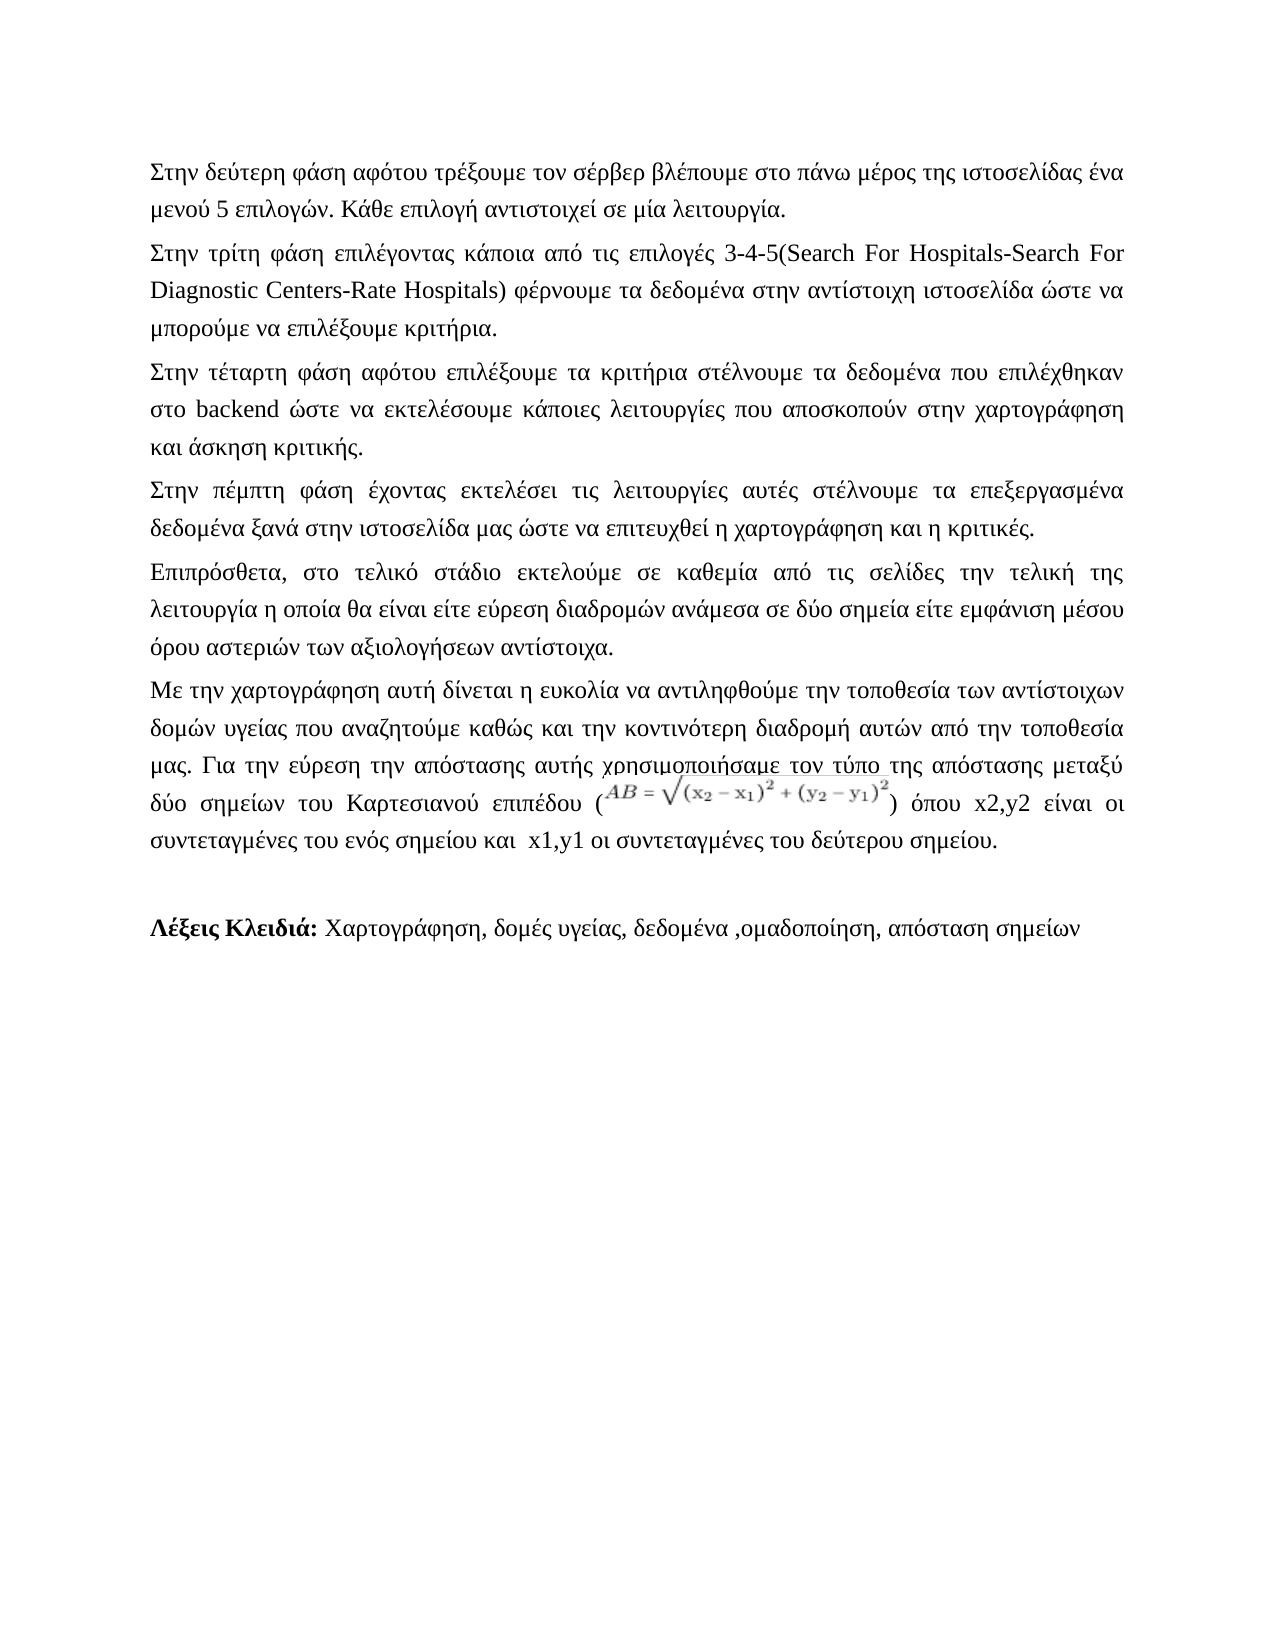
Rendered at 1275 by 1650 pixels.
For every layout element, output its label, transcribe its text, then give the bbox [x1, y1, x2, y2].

text Στην πέμπτη φάση έχοντας εκτελέσει τις λειτουργίες αυτές στέλνουμε τα επεξεργασμένα δεδομένα ξανά στην ιστοσελίδα μας ώστε να επιτευχθεί η χαρτογράφηση και η κριτικές. [150, 469, 1125, 544]
text Στην τέταρτη φάση αφότου επιλέξουμε τα κριτήρια στέλνουμε τα δεδομένα που επιλέχθηκαν στο backend ώστε να εκτελέσουμε κάποιες λειτουργίες που αποσκοπούν στην χαρτογράφηση και άσκηση κριτικής. [150, 350, 1125, 462]
text Στην τρίτη φάση επιλέγοντας κάποια από τις επιλογές 3-4-5(Search For Hospitals-Search For Diagnostic Centers-Rate Hospitals) φέρνουμε τα δεδομένα στην αντίστοιχη ιστοσελίδα ώστε να μπορούμε να επιλέξουμε κριτήρια. [150, 231, 1125, 344]
text Επιπρόσθετα, στο τελικό στάδιο εκτελούμε σε καθεμία από τις σελίδες την τελική της λειτουργία η οποία θα είναι είτε εύρεση διαδρομών ανάμεσα σε δύο σημεία είτε εμφάνιση μέσου όρου αστεριών των αξιολογήσεων αντίστοιχα. [150, 550, 1125, 662]
text Με την χαρτογράφηση αυτή δίνεται η ευκολία να αντιληφθούμε την τοποθεσία των αντίστοιχων δομών υγείας που αναζητούμε καθώς και την κοντινότερη διαδρομή αυτών από την τοποθεσία μας. Για την εύρεση την απόστασης αυτής χρησιμοποιήσαμε τον τύπο της απόστασης μεταξύ δύο σημείων του Καρτεσιανού επιπέδου () όπου x2,y2 είναι οι συντεταγμένες του ενός σημείου και x1,y1 οι συντεταγμένες του δεύτερου σημείου. [150, 669, 1125, 856]
text Στην δεύτερη φάση αφότου τρέξουμε τον σέρβερ βλέπουμε στο πάνω μέρος της ιστοσελίδας ένα μενού 5 επιλογών. Κάθε επιλογή αντιστοιχεί σε μία λειτουργία. [150, 150, 1125, 225]
text Λέξεις Κλειδιά: Χαρτογράφηση, δομές υγείας, δεδομένα ,ομαδοποίηση, απόσταση σημείων [150, 906, 1125, 944]
